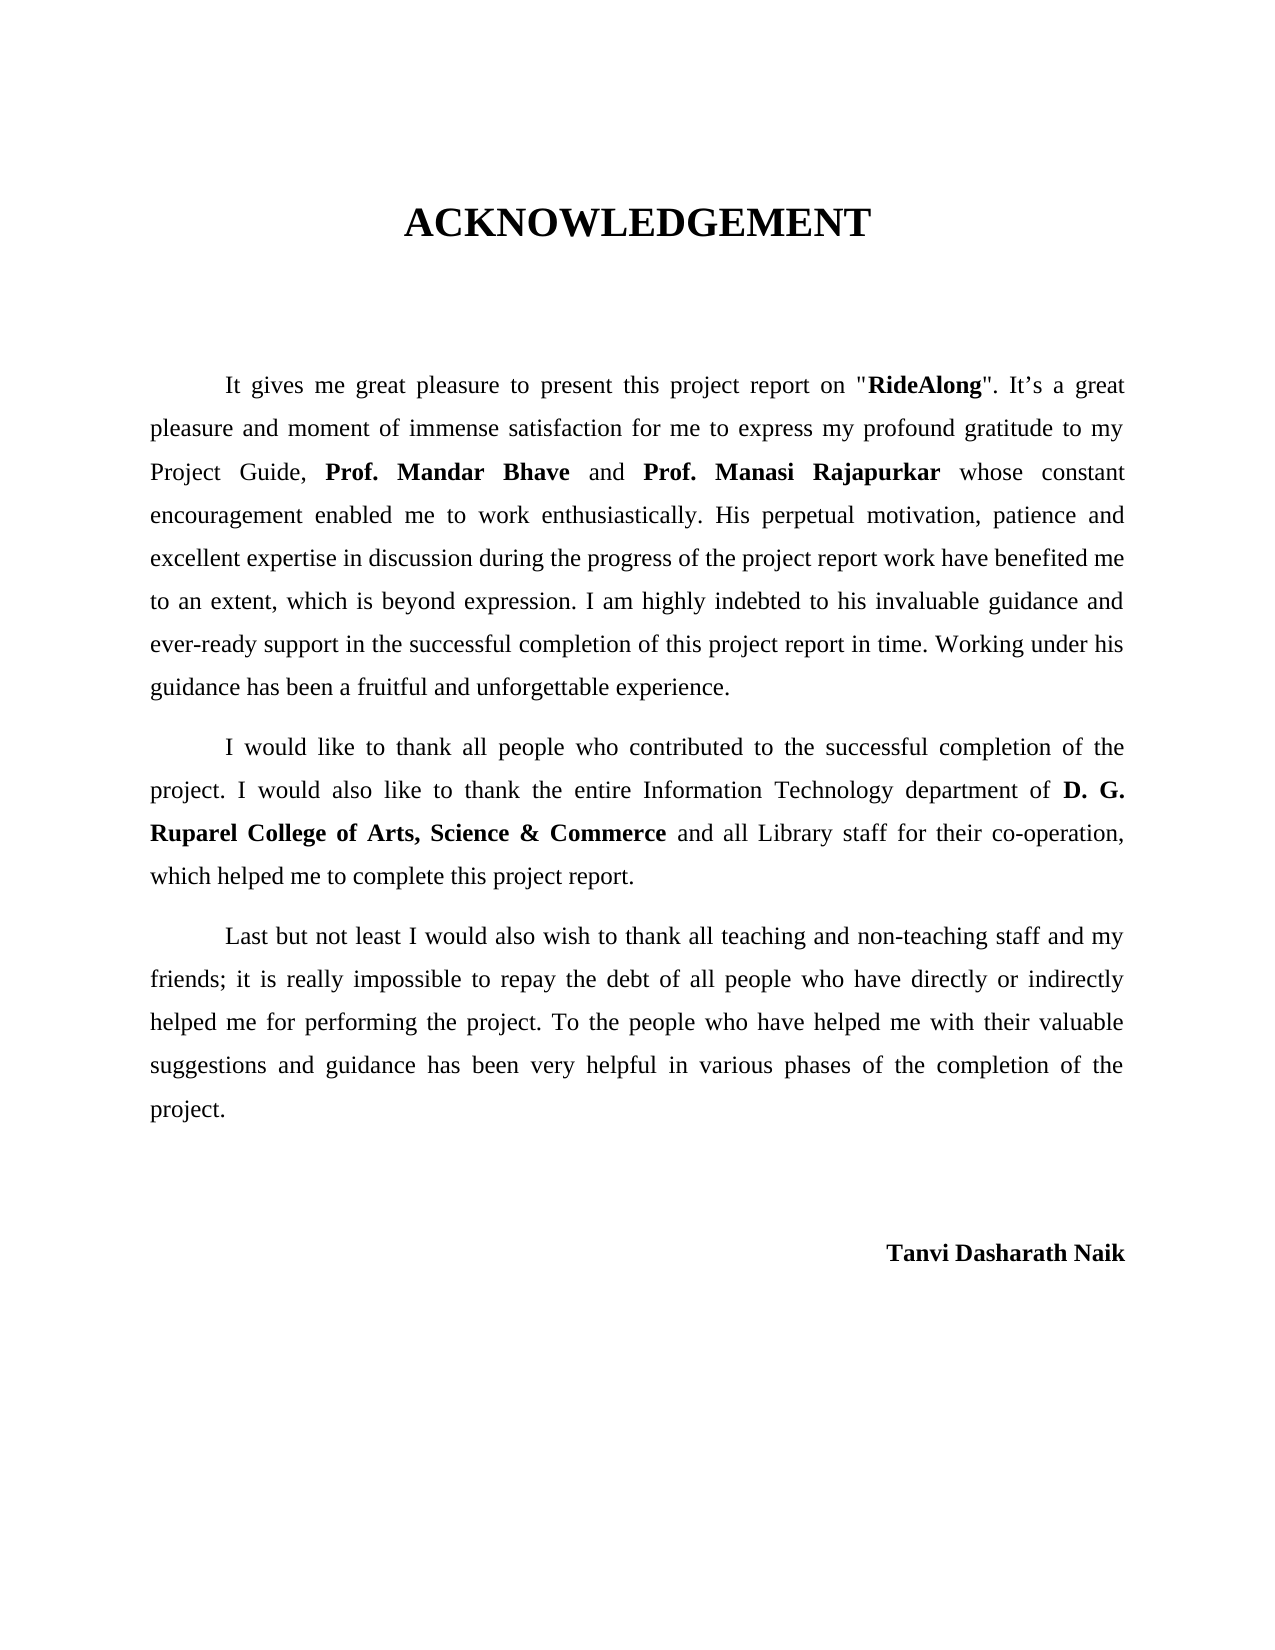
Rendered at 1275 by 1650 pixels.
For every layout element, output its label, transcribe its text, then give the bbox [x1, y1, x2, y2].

text It gives me great pleasure to present this project report on "RideAlong". It’s a great pleasure and moment of immense satisfaction for me to express my profound gratitude to my Project Guide, Prof. Mandar Bhave and Prof. Manasi Rajapurkar whose constant encouragement enabled me to work enthusiastically. His perpetual motivation, patience and excellent expertise in discussion during the progress of the project report work have benefited me to an extent, which is beyond expression. I am highly indebted to his invaluable guidance and ever-ready support in the successful completion of this project report in time. Working under his guidance has been a fruitful and unforgettable experience. [150, 370, 1125, 701]
text ACKNOWLEDGEMENT [150, 198, 1125, 246]
text Last but not least I would also wish to thank all teaching and non-teaching staff and my friends; it is really impossible to repay the debt of all people who have directly or indirectly helped me for performing the project. To the people who have helped me with their valuable suggestions and guidance has been very helpful in various phases of the completion of the project. [150, 921, 1125, 1122]
text Tanvi Dasharath Naik [150, 1238, 1125, 1267]
text I would like to thank all people who contributed to the successful completion of the project. I would also like to thank the entire Information Technology department of D. G. Ruparel College of Arts, Science & Commerce and all Library staff for their co-operation, which helped me to complete this project report. [150, 732, 1125, 890]
